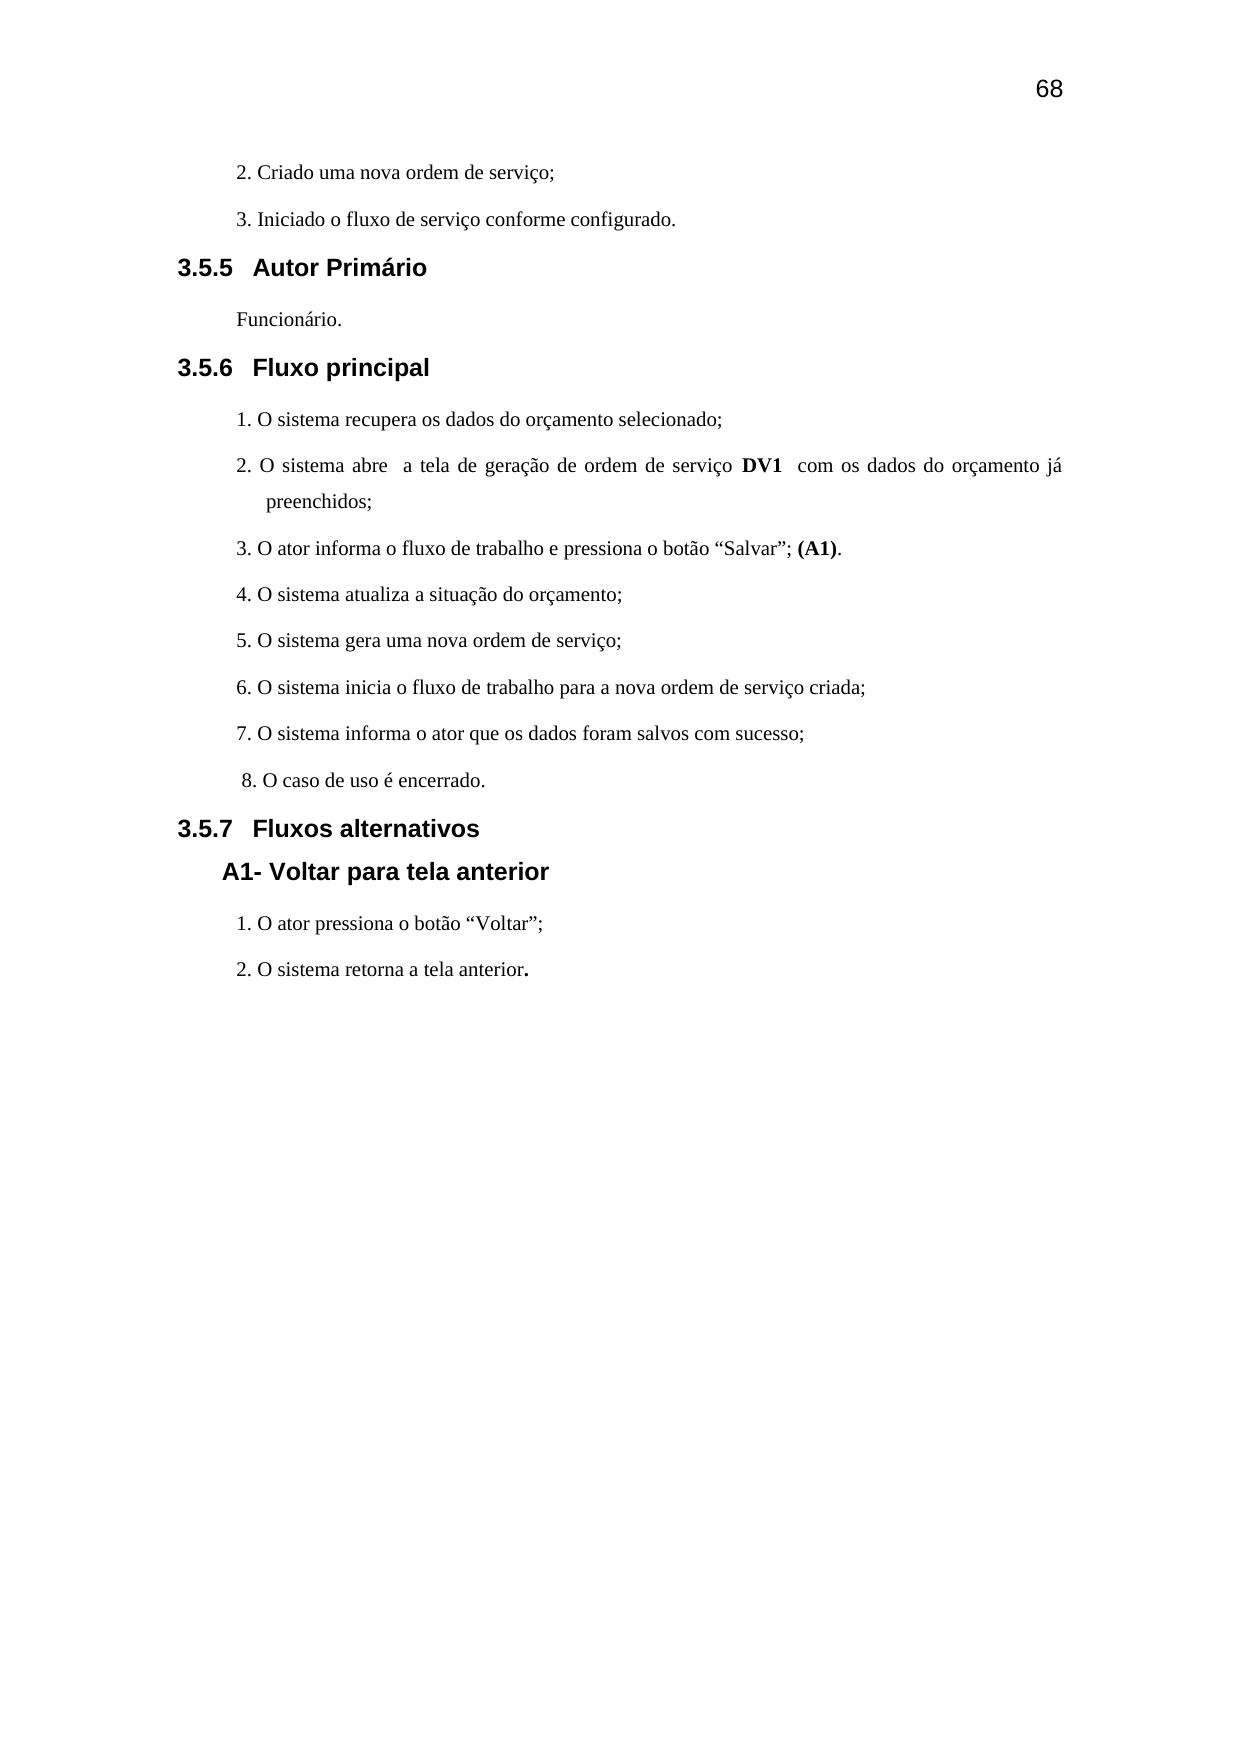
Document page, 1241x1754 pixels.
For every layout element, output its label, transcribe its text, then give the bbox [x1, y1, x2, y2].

text 5. O sistema gera uma nova ordem de serviço; [236, 628, 1063, 652]
text A1- Voltar para tela anterior [177, 857, 1063, 886]
text 4. O sistema atualiza a situação do orçamento; [236, 582, 1063, 606]
text 2. Criado uma nova ordem de serviço; [177, 160, 1063, 184]
text Autor Primário [177, 253, 1063, 282]
text Fluxos alternativos [177, 814, 1063, 843]
text 7. O sistema informa o ator que os dados foram salvos com sucesso; [236, 721, 1063, 745]
text 2. O sistema retorna a tela anterior. [236, 957, 1063, 981]
text 2. O sistema abre a tela de geração de ordem de serviço DV1 com os dados do orçamento já preenchidos; [236, 453, 1063, 513]
text Fluxo principal [177, 353, 1063, 382]
text 3. O ator informa o fluxo de trabalho e pressiona o botão “Salvar”; (A1). [236, 535, 1063, 559]
text 6. O sistema inicia o fluxo de trabalho para a nova ordem de serviço criada; [236, 675, 1063, 699]
text Funcionário. [177, 306, 1063, 331]
text 3. Iniciado o fluxo de serviço conforme configurado. [177, 206, 1063, 231]
text 1. O ator pressiona o botão “Voltar”; [236, 911, 1063, 935]
text 1. O sistema recupera os dados do orçamento selecionado; [236, 406, 1063, 431]
text 8. O caso de uso é encerrado. [236, 768, 1063, 792]
